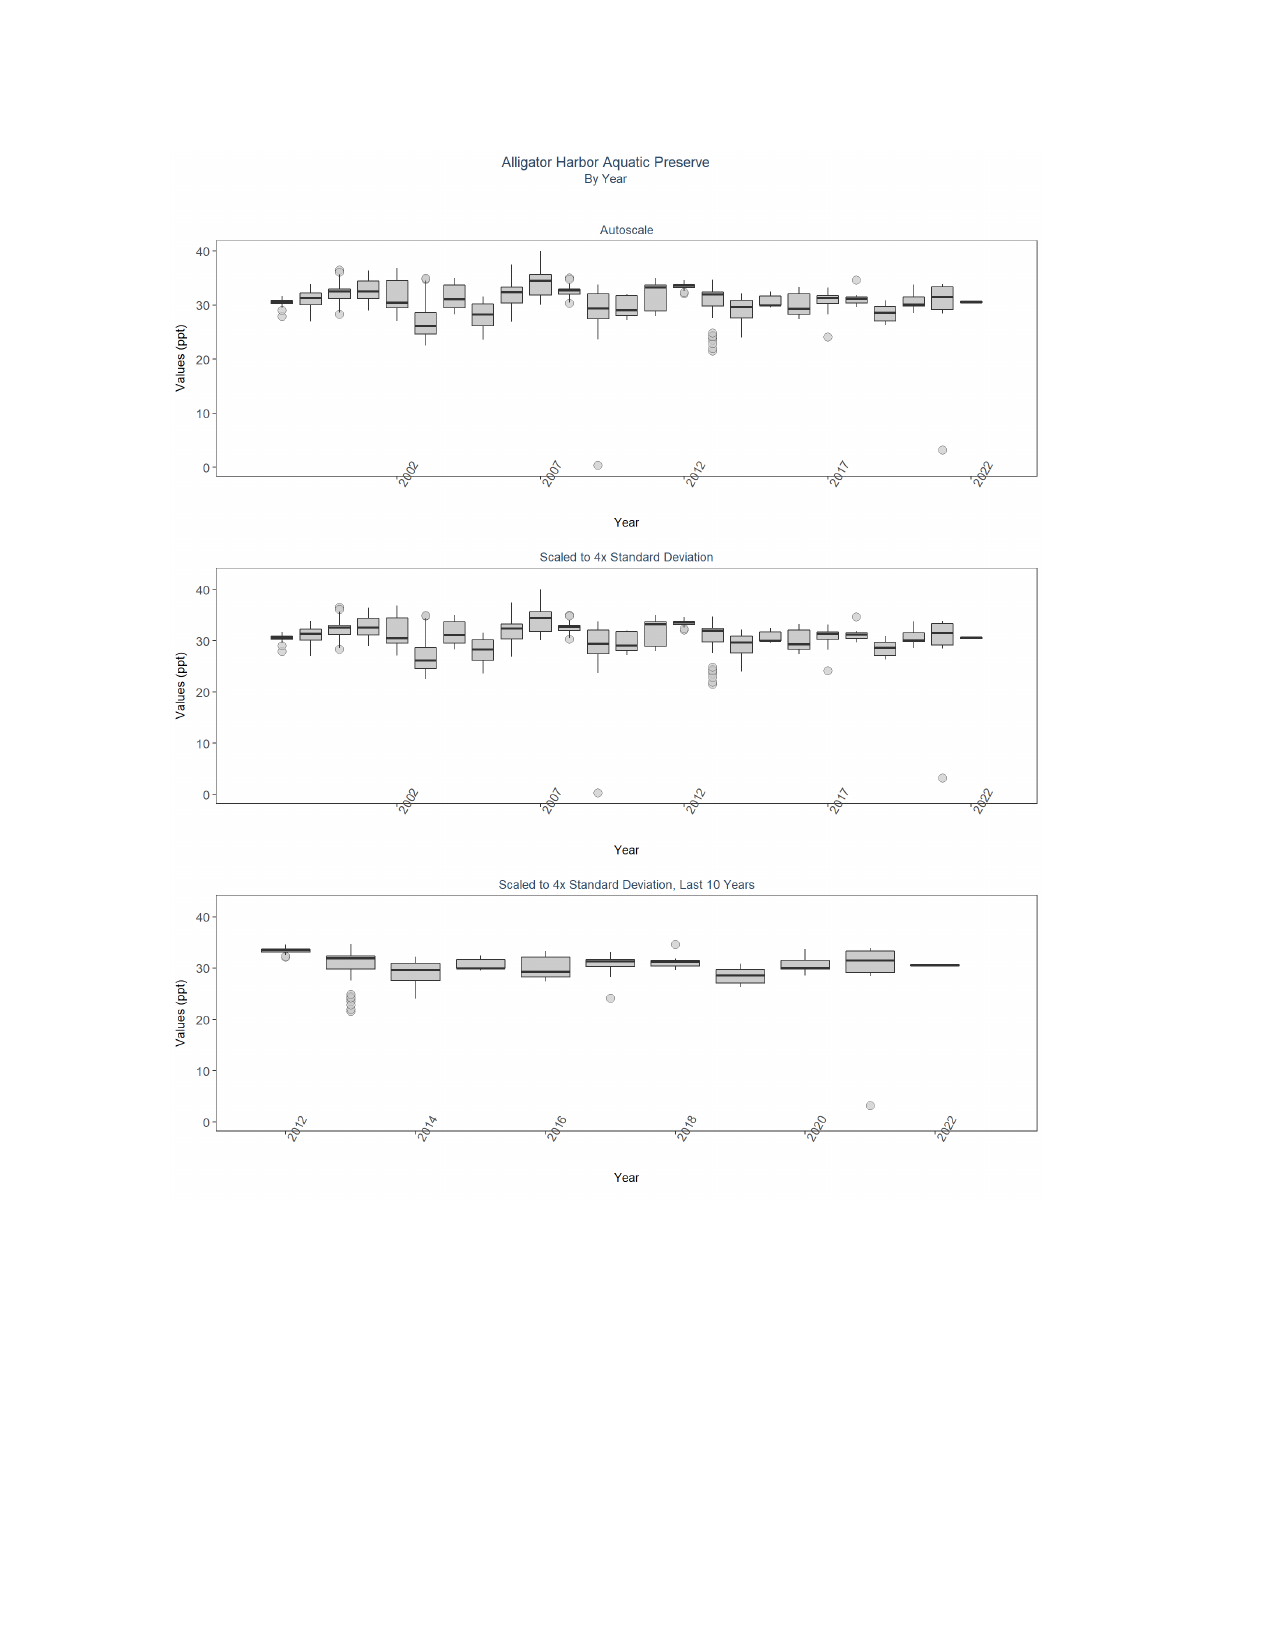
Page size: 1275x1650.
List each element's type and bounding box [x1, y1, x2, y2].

picture [168, 150, 1044, 1200]
